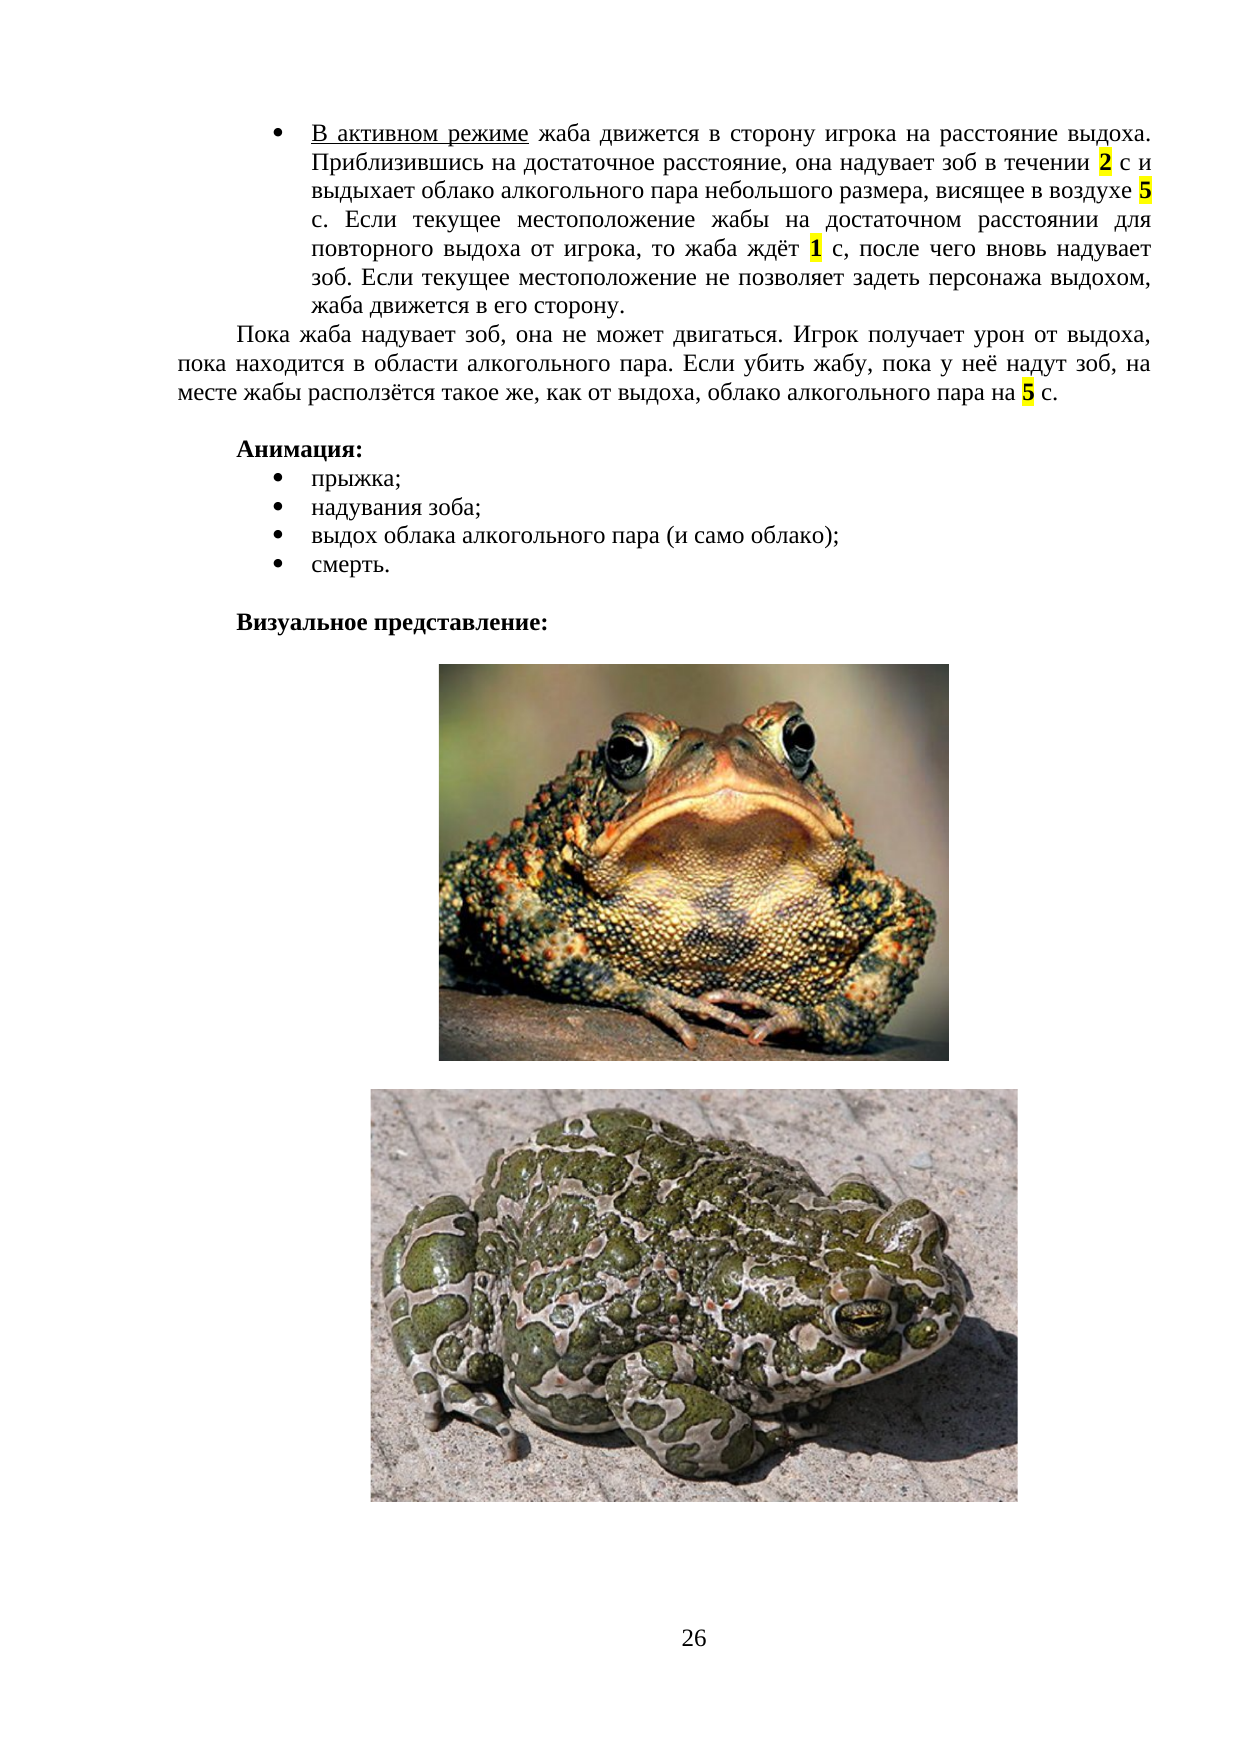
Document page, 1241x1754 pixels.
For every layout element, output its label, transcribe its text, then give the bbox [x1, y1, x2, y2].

text Анимация: [177, 434, 1152, 463]
list надувания зоба; [274, 492, 1152, 521]
list смерть. [274, 549, 1152, 578]
list прыжка; [274, 463, 1152, 492]
picture [370, 1089, 1018, 1502]
picture [438, 664, 949, 1061]
list В активном режиме жаба движется в сторону игрока на расстояние выдоха. Приблизившись на достаточное расстояние, она надувает зоб в течении 2 с и выдыхает облако алкогольного пара небольшого размера, висящее в воздухе 5 с. Если текущее местоположение жабы на достаточном расстоянии для повторного выдоха от игрока, то жаба ждёт 1 с, после чего вновь надувает зоб. Если текущее местоположение не позволяет задеть персонажа выдохом, жаба движется в его сторону. [274, 118, 1152, 319]
text Визуальное представление: [177, 607, 1152, 636]
list выдох облака алкогольного пара (и само облако); [274, 521, 1152, 549]
text Пока жаба надувает зоб, она не может двигаться. Игрок получает урон от выдоха, пока находится в области алкогольного пара. Если убить жабу, пока у неё надут зоб, на месте жабы расползётся такое же, как от выдоха, облако алкогольного пара на 5 с. [177, 319, 1152, 406]
